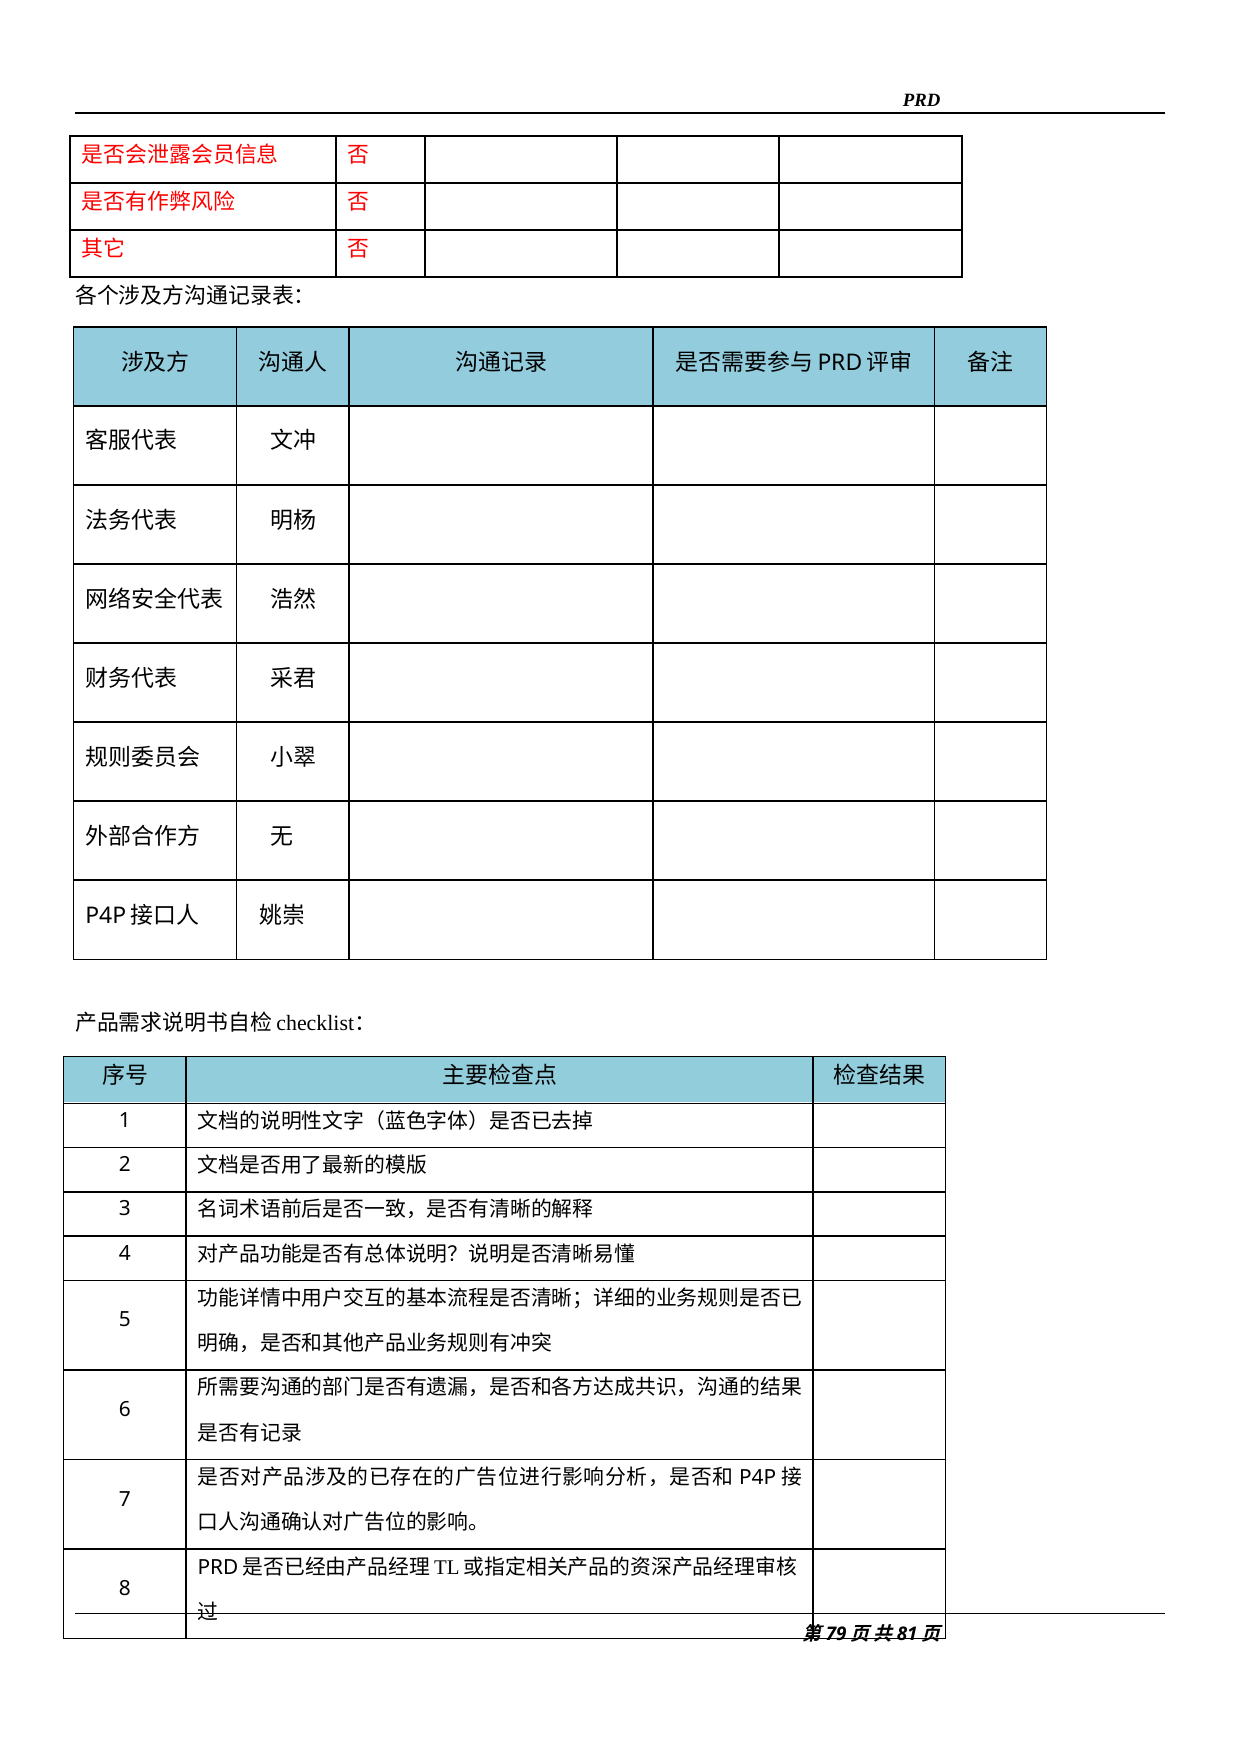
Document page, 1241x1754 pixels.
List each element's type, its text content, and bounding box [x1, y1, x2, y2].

table_cell [935, 802, 1046, 879]
table_cell [654, 486, 934, 563]
table_cell [814, 1460, 945, 1548]
table_cell [654, 407, 934, 484]
table_cell 8 [64, 1550, 185, 1638]
table_cell 文档是否用了最新的模版 [187, 1148, 812, 1191]
table_cell PRD是否已经由产品经理TL或指定相关产品的资深产品经理审核过 [187, 1550, 812, 1638]
table_header 主要检查点 [187, 1057, 812, 1102]
table_cell [350, 644, 652, 721]
table_cell [814, 1281, 945, 1369]
table_cell [814, 1148, 945, 1191]
table_cell [780, 184, 961, 229]
table_cell 客服代表 [74, 407, 236, 484]
table_cell 财务代表 [74, 644, 236, 721]
table_cell [350, 802, 652, 879]
table_cell [814, 1371, 945, 1459]
table_cell [426, 231, 616, 276]
table_cell 是否对产品涉及的已存在的广告位进行影响分析，是否和P4P接口人沟通确认对广告位的影响。 [187, 1460, 812, 1548]
table_cell 外部合作方 [74, 802, 236, 879]
table_cell [654, 881, 934, 958]
table_header 检查结果 [814, 1057, 945, 1102]
table_cell 网络安全代表 [74, 565, 236, 642]
table_cell 否 [337, 231, 424, 276]
table_cell 明杨 [237, 486, 348, 563]
table_cell [426, 137, 616, 182]
table_cell [350, 881, 652, 958]
table_cell [654, 565, 934, 642]
table_header 沟通记录 [350, 328, 652, 405]
table_cell 法务代表 [74, 486, 236, 563]
table_cell 否 [337, 137, 424, 182]
table_cell 小翠 [237, 723, 348, 800]
table_cell [935, 486, 1046, 563]
table_cell [814, 1237, 945, 1279]
table_header 涉及方 [74, 328, 236, 405]
table_cell 否 [337, 184, 424, 229]
table_cell [654, 802, 934, 879]
table_cell 5 [64, 1281, 185, 1369]
table_cell [350, 723, 652, 800]
table_cell [935, 407, 1046, 484]
table_cell 采君 [237, 644, 348, 721]
table_cell [618, 137, 778, 182]
table_cell [814, 1550, 945, 1638]
table_cell [618, 231, 778, 276]
table_cell 姚崇 [237, 881, 348, 958]
table_cell [780, 231, 961, 276]
table_cell 对产品功能是否有总体说明？说明是否清晰易懂 [187, 1237, 812, 1279]
table_cell [814, 1104, 945, 1147]
table_cell [654, 644, 934, 721]
table_cell [426, 184, 616, 229]
table_cell 文档的说明性文字（蓝色字体）是否已去掉 [187, 1104, 812, 1147]
table_cell [780, 137, 961, 182]
table_cell 所需要沟通的部门是否有遗漏，是否和各方达成共识，沟通的结果是否有记录 [187, 1371, 812, 1459]
table_header 备注 [935, 328, 1046, 405]
table_cell 4 [64, 1237, 185, 1279]
table_cell 2 [64, 1148, 185, 1191]
table_cell P4P接口人 [74, 881, 236, 958]
table_cell [618, 184, 778, 229]
table_cell 浩然 [237, 565, 348, 642]
table_cell 是否有作弊风险 [71, 184, 335, 229]
table_cell 是否会泄露会员信息 [71, 137, 335, 182]
table_cell 功能详情中用户交互的基本流程是否清晰；详细的业务规则是否已明确，是否和其他产品业务规则有冲突 [187, 1281, 812, 1369]
table_cell 6 [64, 1371, 185, 1459]
table_cell 其它 [71, 231, 335, 276]
table_header 是否需要参与PRD评审 [654, 328, 934, 405]
table_header 沟通人 [237, 328, 348, 405]
table_header 序号 [64, 1057, 185, 1102]
table_cell [935, 644, 1046, 721]
table_cell 无 [237, 802, 348, 879]
table_cell [814, 1193, 945, 1235]
text 产品需求说明书自检checklist： [75, 1004, 1165, 1037]
table_cell [935, 881, 1046, 958]
table_cell 规则委员会 [74, 723, 236, 800]
table_cell [350, 486, 652, 563]
table_cell 1 [64, 1104, 185, 1147]
table_cell 名词术语前后是否一致，是否有清晰的解释 [187, 1193, 812, 1235]
table_cell [935, 723, 1046, 800]
text 各个涉及方沟通记录表： [75, 278, 1165, 311]
table_cell [350, 565, 652, 642]
table_cell [350, 407, 652, 484]
table_cell 文冲 [237, 407, 348, 484]
table_cell 3 [64, 1193, 185, 1235]
table_cell [935, 565, 1046, 642]
table_cell [654, 723, 934, 800]
table_cell 7 [64, 1460, 185, 1548]
